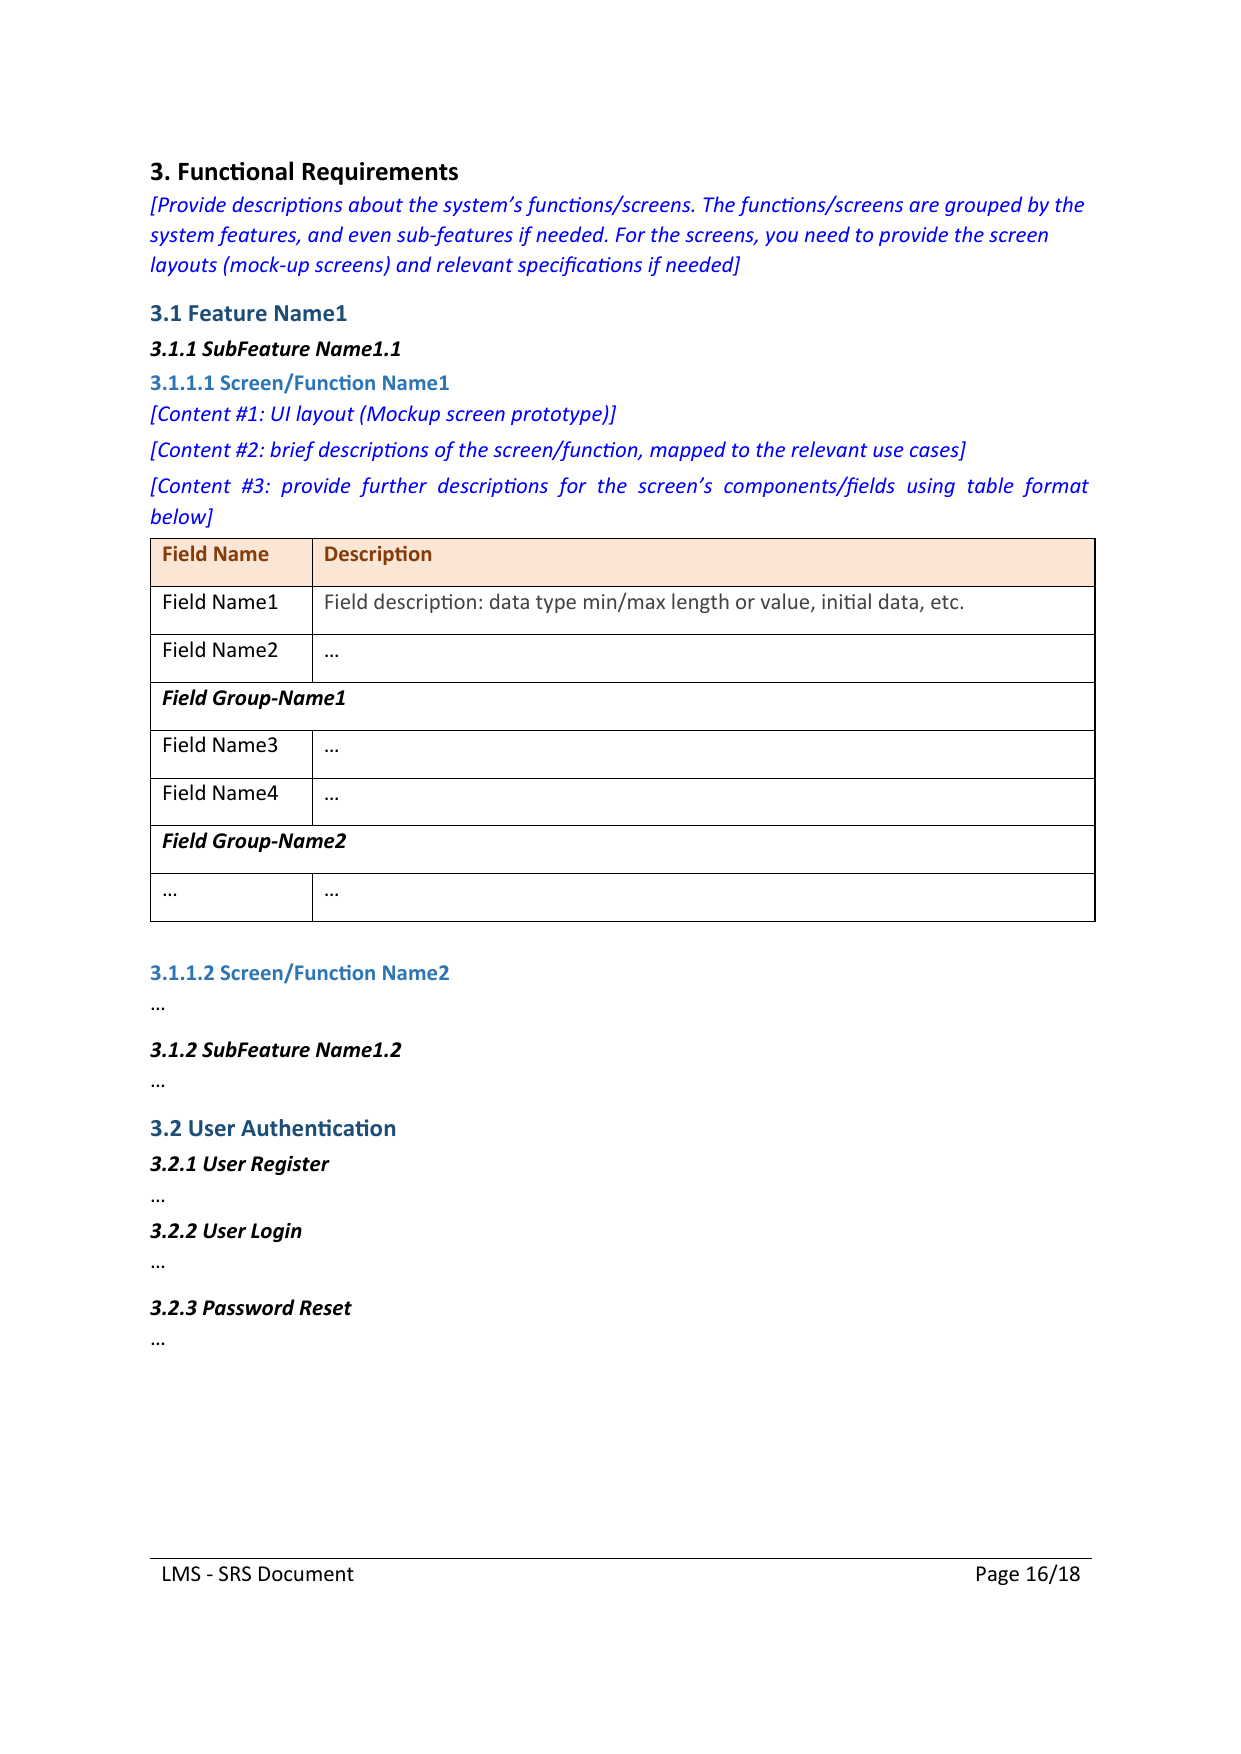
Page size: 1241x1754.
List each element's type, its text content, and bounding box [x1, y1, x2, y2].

text … [150, 1323, 1093, 1352]
subtitle 3. Functional Requirements [150, 154, 1093, 187]
text … [150, 1180, 1093, 1208]
table_cell Field Group-Name1 [151, 683, 1094, 729]
subtitle 3.1.1.2 Screen/Function Name2 [150, 958, 1093, 986]
subtitle 3.1.2 SubFeature Name1.2 [150, 1035, 1093, 1063]
table_cell … [313, 874, 1094, 921]
text [Content #2: brief descriptions of the screen/function, mapped to the relevant use cases] [150, 435, 1093, 463]
text … [150, 1066, 1093, 1094]
table_cell Field Group-Name2 [151, 826, 1094, 873]
subtitle 3.2.1 User Register [150, 1149, 1093, 1178]
table_cell Field Name4 [151, 779, 312, 825]
table_cell Field description: data type min/max length or value, initial data, etc. [313, 587, 1094, 634]
subtitle 3.1.1 SubFeature Name1.1 [150, 334, 1093, 362]
text [Content #3: provide further descriptions for the screen’s components/fields using table format below] [150, 472, 1093, 530]
subtitle 3.2.2 User Login [150, 1216, 1093, 1244]
subtitle 3.1.1.1 Screen/Function Name1 [150, 368, 1093, 397]
subtitle 3.2.3 Password Reset [150, 1293, 1093, 1321]
table_header Field Name [151, 539, 312, 586]
table_cell … [313, 731, 1094, 777]
table_cell Field Name2 [151, 635, 312, 682]
table_cell … [313, 779, 1094, 825]
text … [150, 1246, 1093, 1274]
table_cell … [313, 635, 1094, 682]
text [Content #1: UI layout (Mockup screen prototype)] [150, 399, 1093, 427]
text … [150, 988, 1093, 1017]
subtitle 3.1 Feature Name1 [150, 297, 1093, 328]
table_cell Field Name1 [151, 587, 312, 634]
table_cell Field Name3 [151, 731, 312, 777]
table_header Description [313, 539, 1094, 586]
text [Provide descriptions about the system’s functions/screens. The functions/screens are grouped by the system features, and even sub-features if needed. For the screens, you need to provide the screen layouts (mock-up screens) and relevant specifications if needed] [150, 190, 1093, 278]
table_cell … [151, 874, 312, 921]
subtitle 3.2 User Authentication [150, 1112, 1093, 1143]
